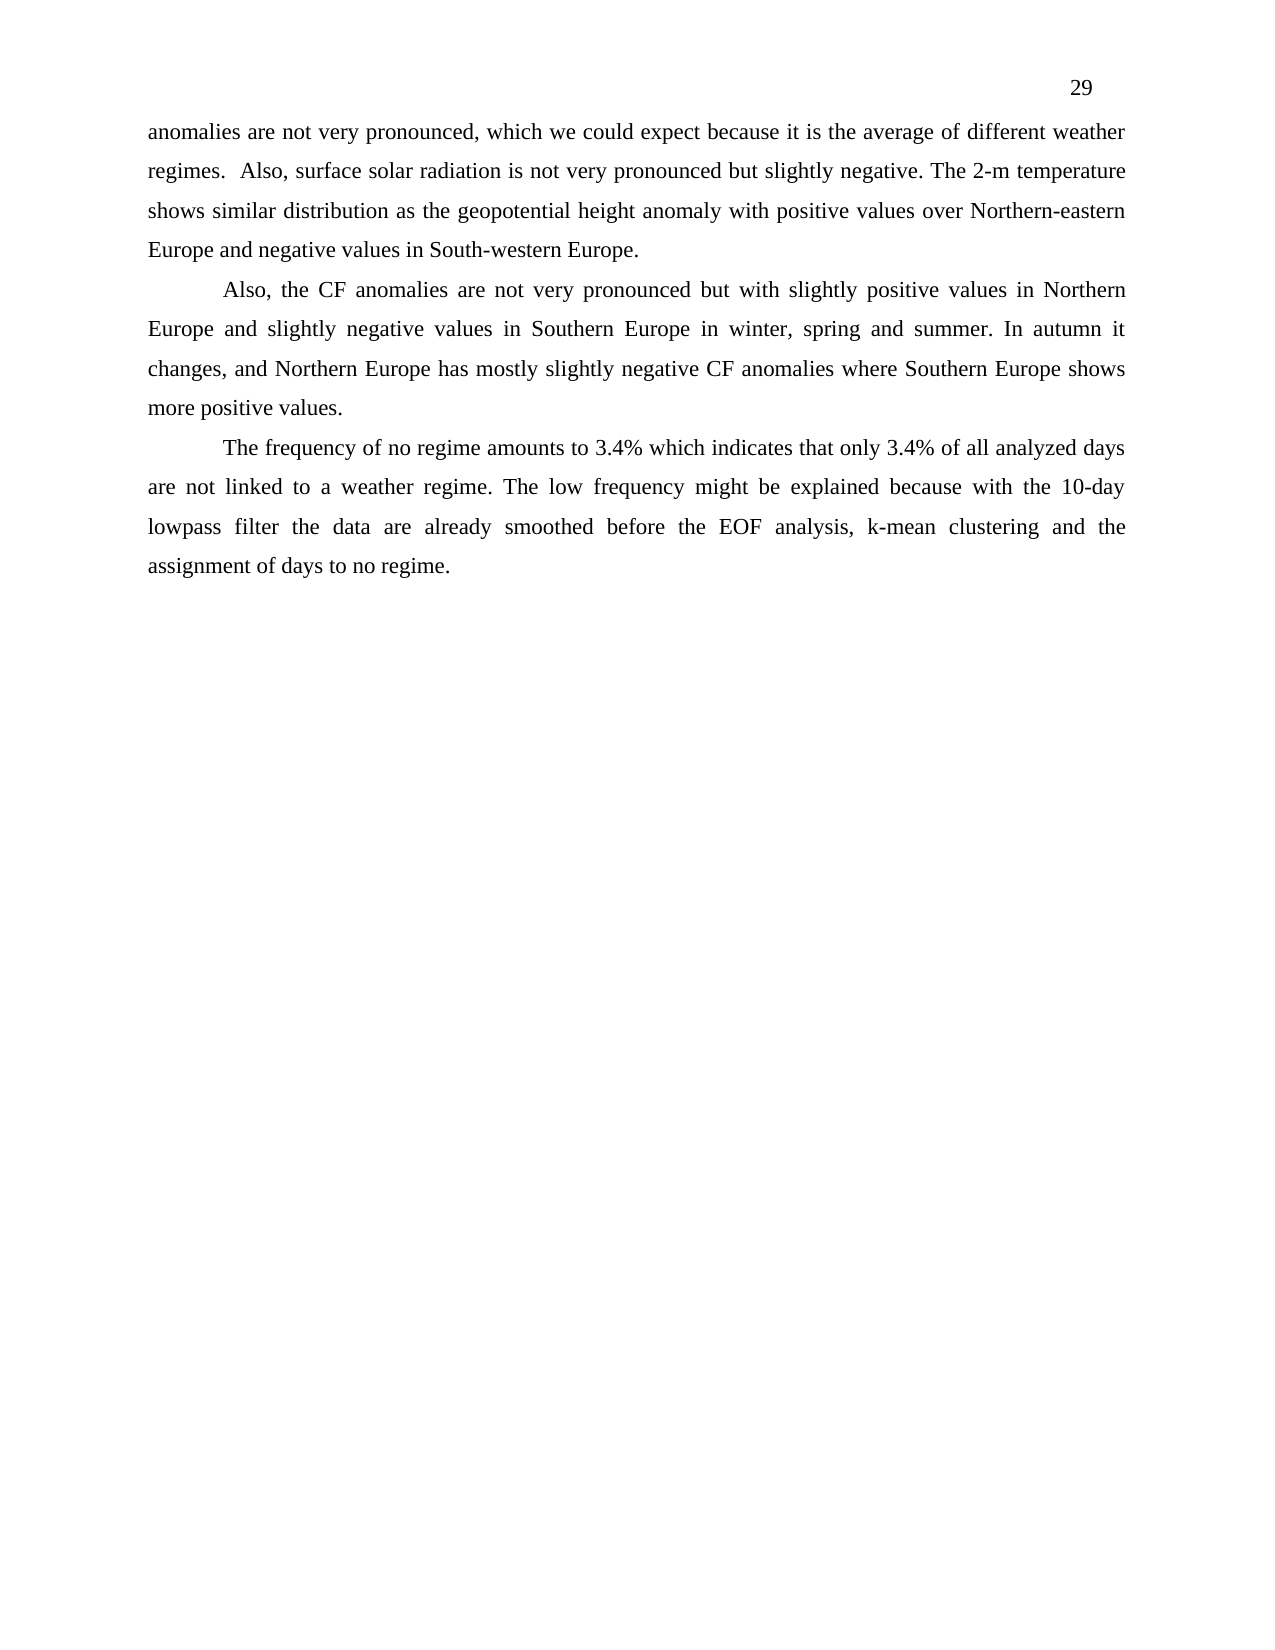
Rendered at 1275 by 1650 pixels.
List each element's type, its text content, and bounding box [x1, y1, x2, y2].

text The frequency of no regime amounts to 3.4% which indicates that only 3.4% of all analyzed days are not linked to a weather regime. The low frequency might be explained because with the 10-day lowpass filter the data are already smoothed before the EOF analysis, k-mean clustering and the assignment of days to no regime. [148, 434, 1127, 579]
text Also, the CF anomalies are not very pronounced but with slightly positive values in Northern Europe and slightly negative values in Southern Europe in winter, spring and summer. In autumn it changes, and Northern Europe has mostly slightly negative CF anomalies where Southern Europe shows more positive values. [148, 276, 1127, 421]
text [148, 118, 1127, 263]
